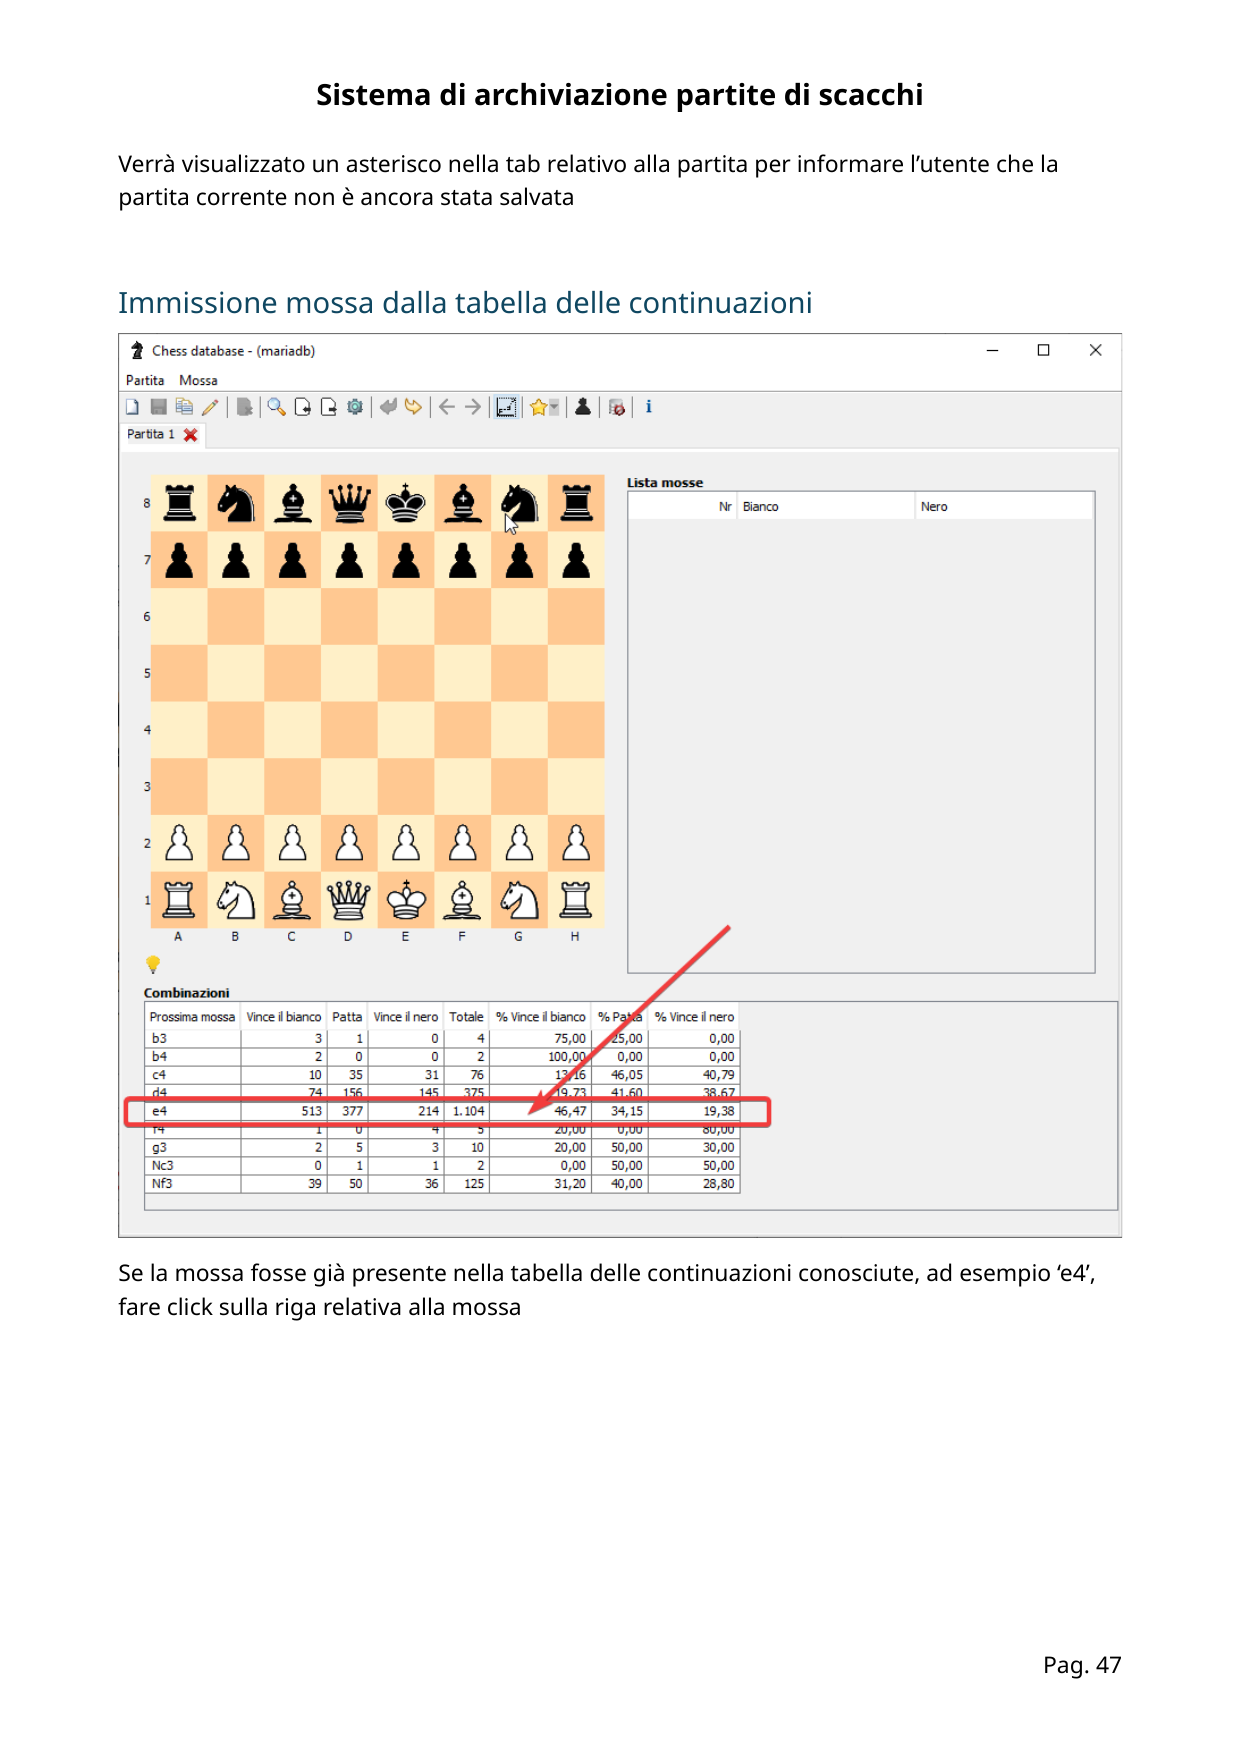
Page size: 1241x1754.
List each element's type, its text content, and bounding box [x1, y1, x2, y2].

text Se la mossa fosse già presente nella tabella delle continuazioni conosciute, ad esempio ‘e4’, fare click sulla riga relativa alla mossa [118, 1257, 1122, 1322]
text Verrà visualizzato un asterisco nella tab relativo alla partita per informare l’utente che la partita corrente non è ancora stata salvata [118, 148, 1122, 213]
subtitle Immissione mossa dalla tabella delle continuazioni [118, 282, 1122, 322]
picture [118, 333, 1123, 1238]
